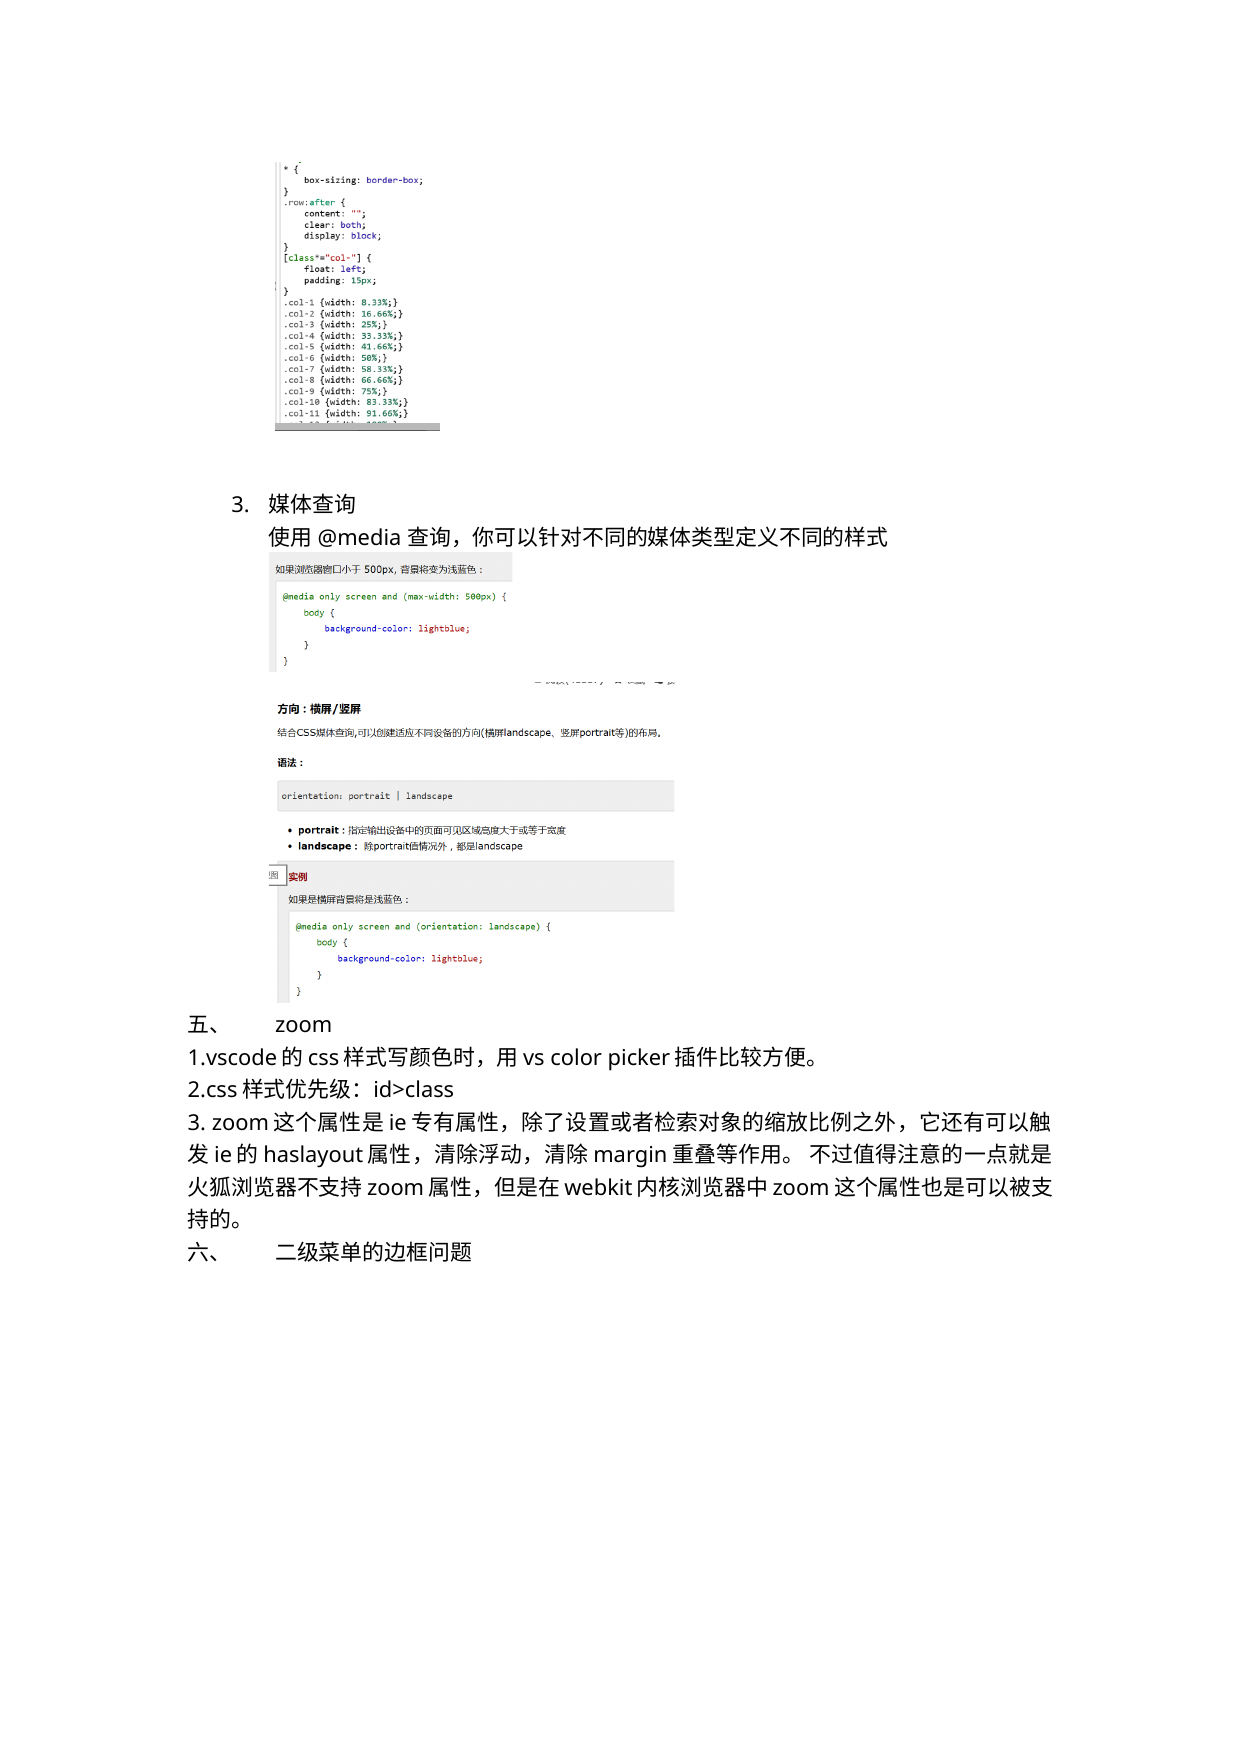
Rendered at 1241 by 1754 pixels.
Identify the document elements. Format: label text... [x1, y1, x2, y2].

list 使用 @media 查询，你可以针对不同的媒体类型定义不同的样式 [269, 519, 1053, 552]
list 媒体查询 [231, 487, 1053, 519]
picture [268, 682, 675, 1003]
picture [268, 552, 513, 672]
list 二级菜单的边框问题 [187, 1234, 1053, 1267]
text 3. zoom这个属性是ie专有属性，除了设置或者检索对象的缩放比例之外，它还有可以触发ie的haslayout属性，清除浮动，清除margin重叠等作用。 不过值得注意的一点就是火狐浏览器不支持zoom属性，但是在webkit内核浏览器中zoom这个属性也是可以被支持的。 [187, 1104, 1053, 1234]
text 2.css样式优先级：id>class [187, 1072, 1053, 1104]
list zoom [187, 1007, 1053, 1039]
text 1.vscode的css样式写颜色时，用vs color picker插件比较方便。 [187, 1039, 1053, 1072]
picture [275, 162, 440, 431]
